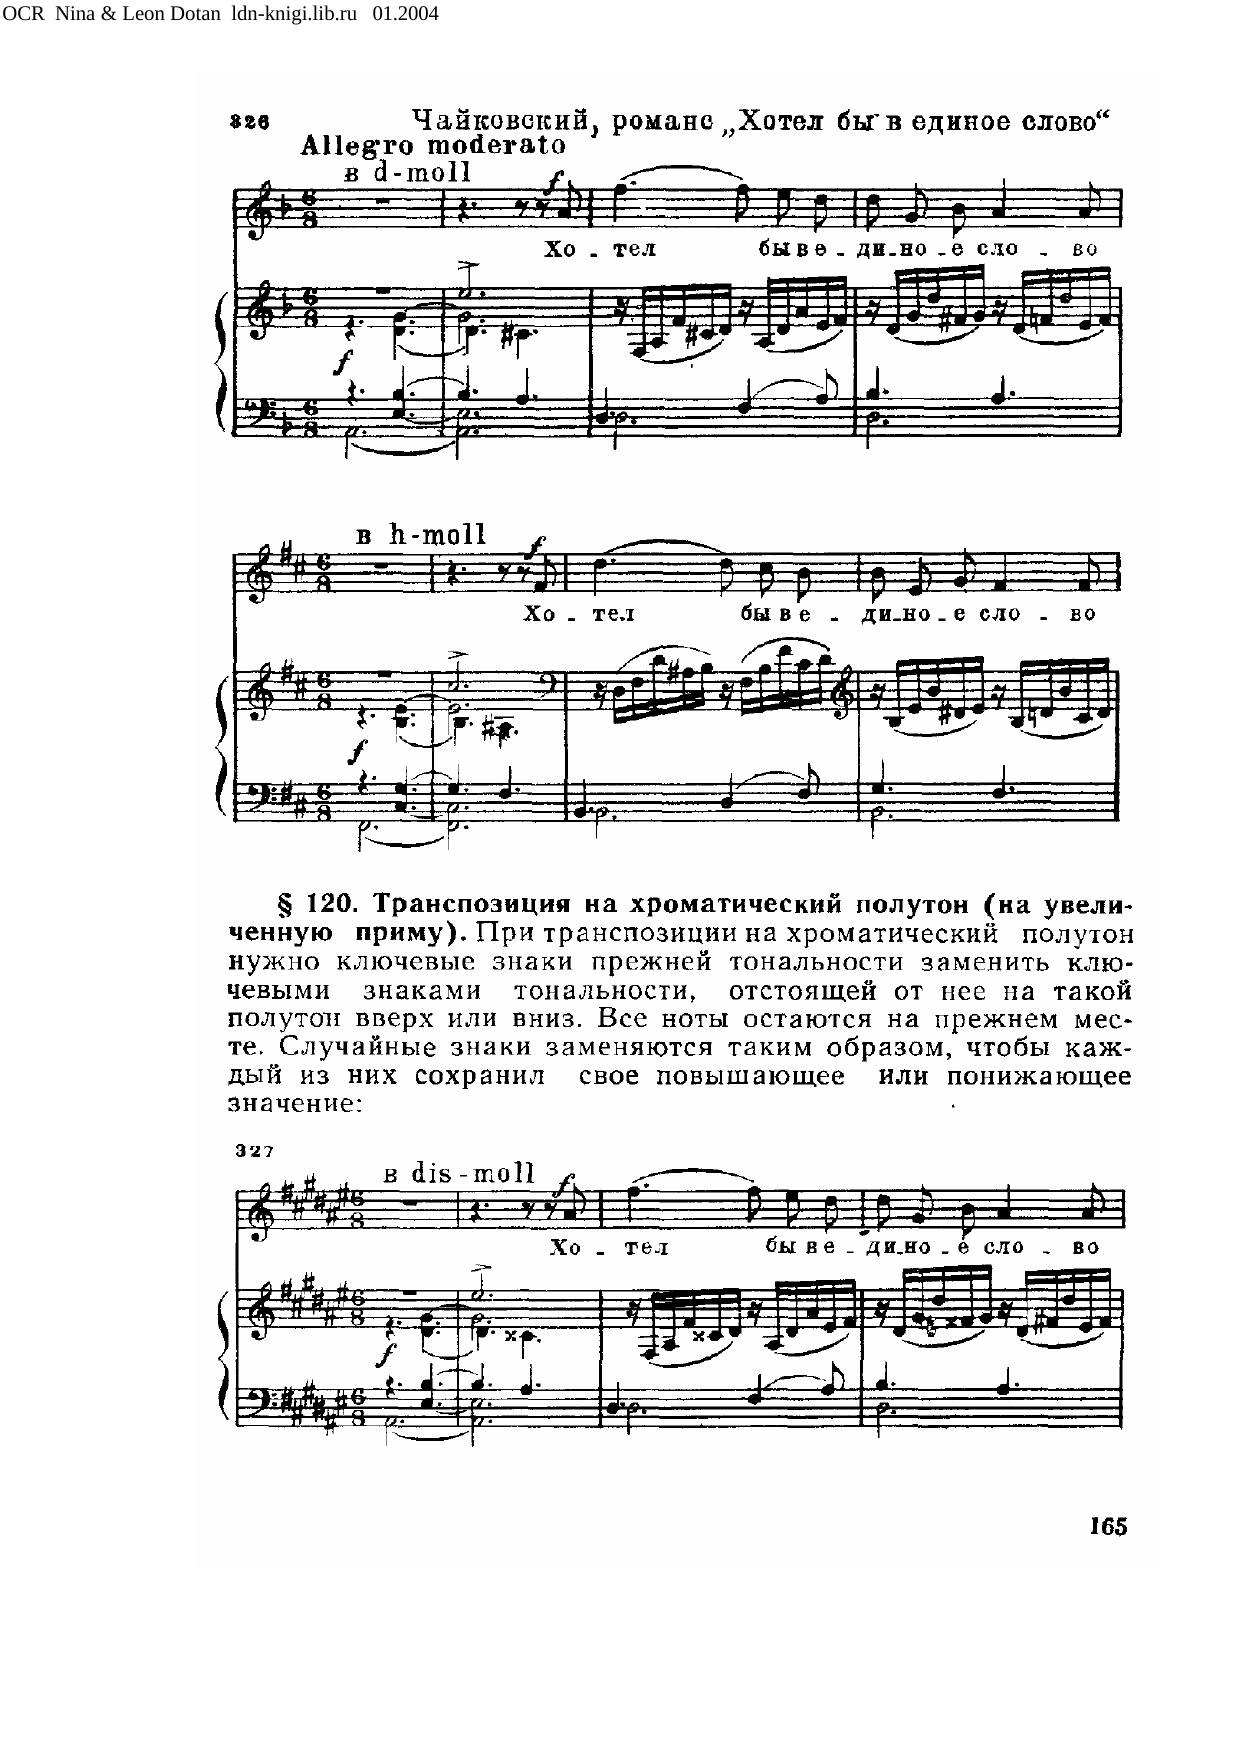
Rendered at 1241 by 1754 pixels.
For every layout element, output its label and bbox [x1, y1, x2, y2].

picture [196, 70, 1162, 1567]
